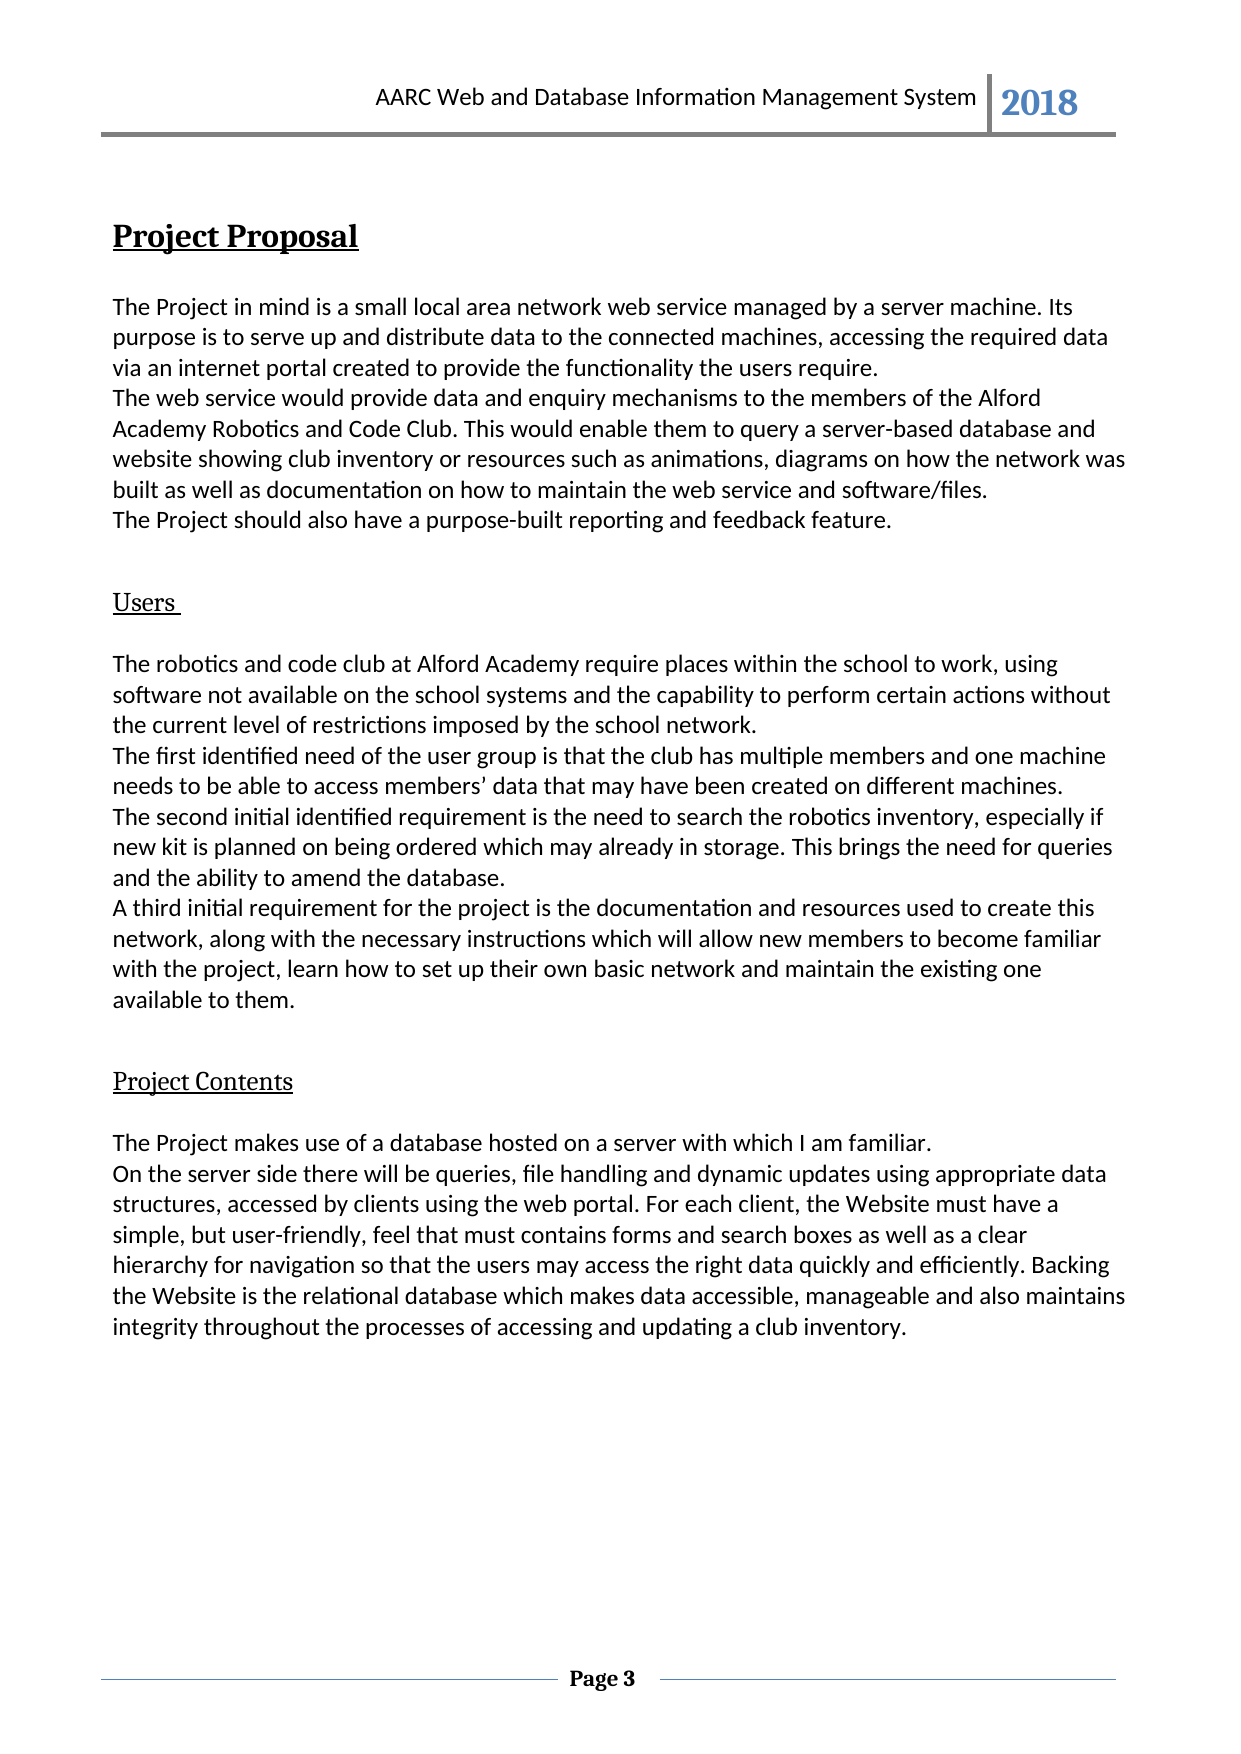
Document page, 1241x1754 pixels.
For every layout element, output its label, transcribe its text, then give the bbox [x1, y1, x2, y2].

text The second initial identified requirement is the need to search the robotics inventory, especially if new kit is planned on being ordered which may already in storage. This brings the need for queries and the ability to amend the database. [112, 801, 1128, 892]
subtitle Project Proposal [112, 217, 1128, 255]
subtitle Users [112, 587, 1128, 618]
text The robotics and code club at Alford Academy require places within the school to work, using software not available on the school systems and the capability to perform certain actions without the current level of restrictions imposed by the school network. [112, 648, 1128, 740]
text The Project in mind is a small local area network web service managed by a server machine. Its purpose is to serve up and distribute data to the connected machines, accessing the required data via an internet portal created to provide the functionality the users require. [112, 291, 1128, 383]
text The first identified need of the user group is that the club has multiple members and one machine needs to be able to access members’ data that may have been created on different machines. [112, 740, 1128, 801]
text The web service would provide data and enquiry mechanisms to the members of the Alford Academy Robotics and Code Club. This would enable them to query a server-based database and website showing club inventory or resources such as animations, diagrams on how the network was built as well as documentation on how to maintain the web service and software/files. [112, 383, 1128, 505]
text A third initial requirement for the project is the documentation and resources used to create this network, along with the necessary instructions which will allow new members to become familiar with the project, learn how to set up their own basic network and maintain the existing one available to them. [112, 892, 1128, 1014]
text The Project should also have a purpose-built reporting and feedback feature. [112, 505, 1128, 535]
text The Project makes use of a database hosted on a server with which I am familiar. [112, 1127, 1128, 1158]
text On the server side there will be queries, file handling and dynamic updates using appropriate data structures, accessed by clients using the web portal. For each client, the Website must have a simple, but user-friendly, feel that must contains forms and search boxes as well as a clear hierarchy for navigation so that the users may access the right data quickly and efficiently. Backing the Website is the relational database which makes data accessible, manageable and also maintains integrity throughout the processes of accessing and updating a club inventory. [112, 1158, 1128, 1341]
subtitle Project Contents [112, 1066, 1128, 1097]
